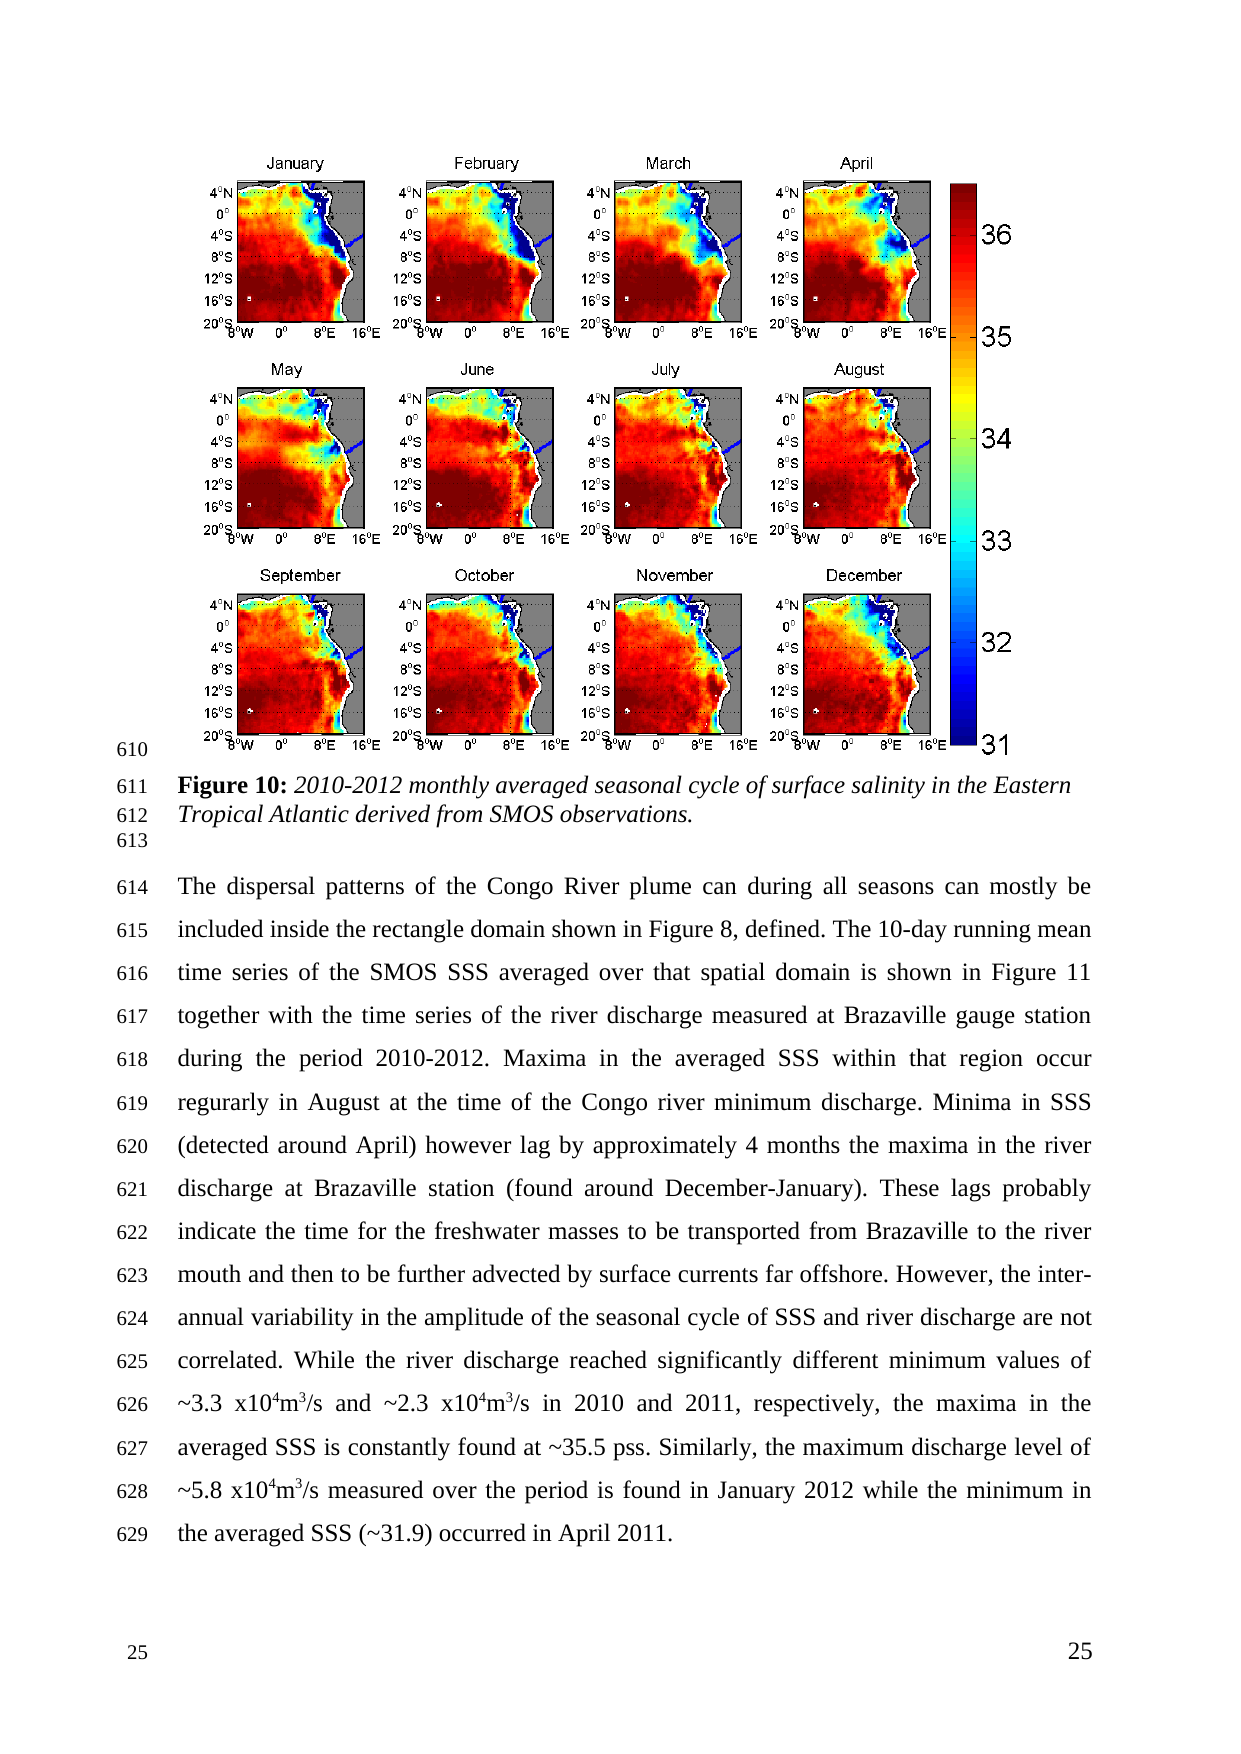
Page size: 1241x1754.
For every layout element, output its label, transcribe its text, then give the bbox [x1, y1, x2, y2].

picture [177, 147, 1015, 757]
text The dispersal patterns of the Congo River plume can during all seasons can mostly be included inside the rectangle domain shown in Figure 8, defined. The 10-day running mean time series of the SMOS SSS averaged over that spatial domain is shown in Figure 11 together with the time series of the river discharge measured at Brazaville gauge station during the period 2010-2012. Maxima in the averaged SSS within that region occur regurarly in August at the time of the Congo river minimum discharge. Minima in SSS (detected around April) however lag by approximately 4 months the maxima in the river discharge at Brazaville station (found around December-January). These lags probably indicate the time for the freshwater masses to be transported from Brazaville to the river mouth and then to be further advected by surface currents far offshore. However, the inter-annual variability in the amplitude of the seasonal cycle of SSS and river discharge are not correlated. While the river discharge reached significantly different minimum values of ~3.3 x104m3/s and ~2.3 x104m3/s in 2010 and 2011, respectively, the maxima in the averaged SSS is constantly found at ~35.5 pss. Similarly, the maximum discharge level of ~5.8 x104m3/s measured over the period is found in January 2012 while the minimum in the averaged SSS (~31.9) occurred in April 2011. [177, 871, 1092, 1547]
text Figure 10: 2010-2012 monthly averaged seasonal cycle of surface salinity in the Eastern Tropical Atlantic derived from SMOS observations. [177, 770, 1092, 828]
